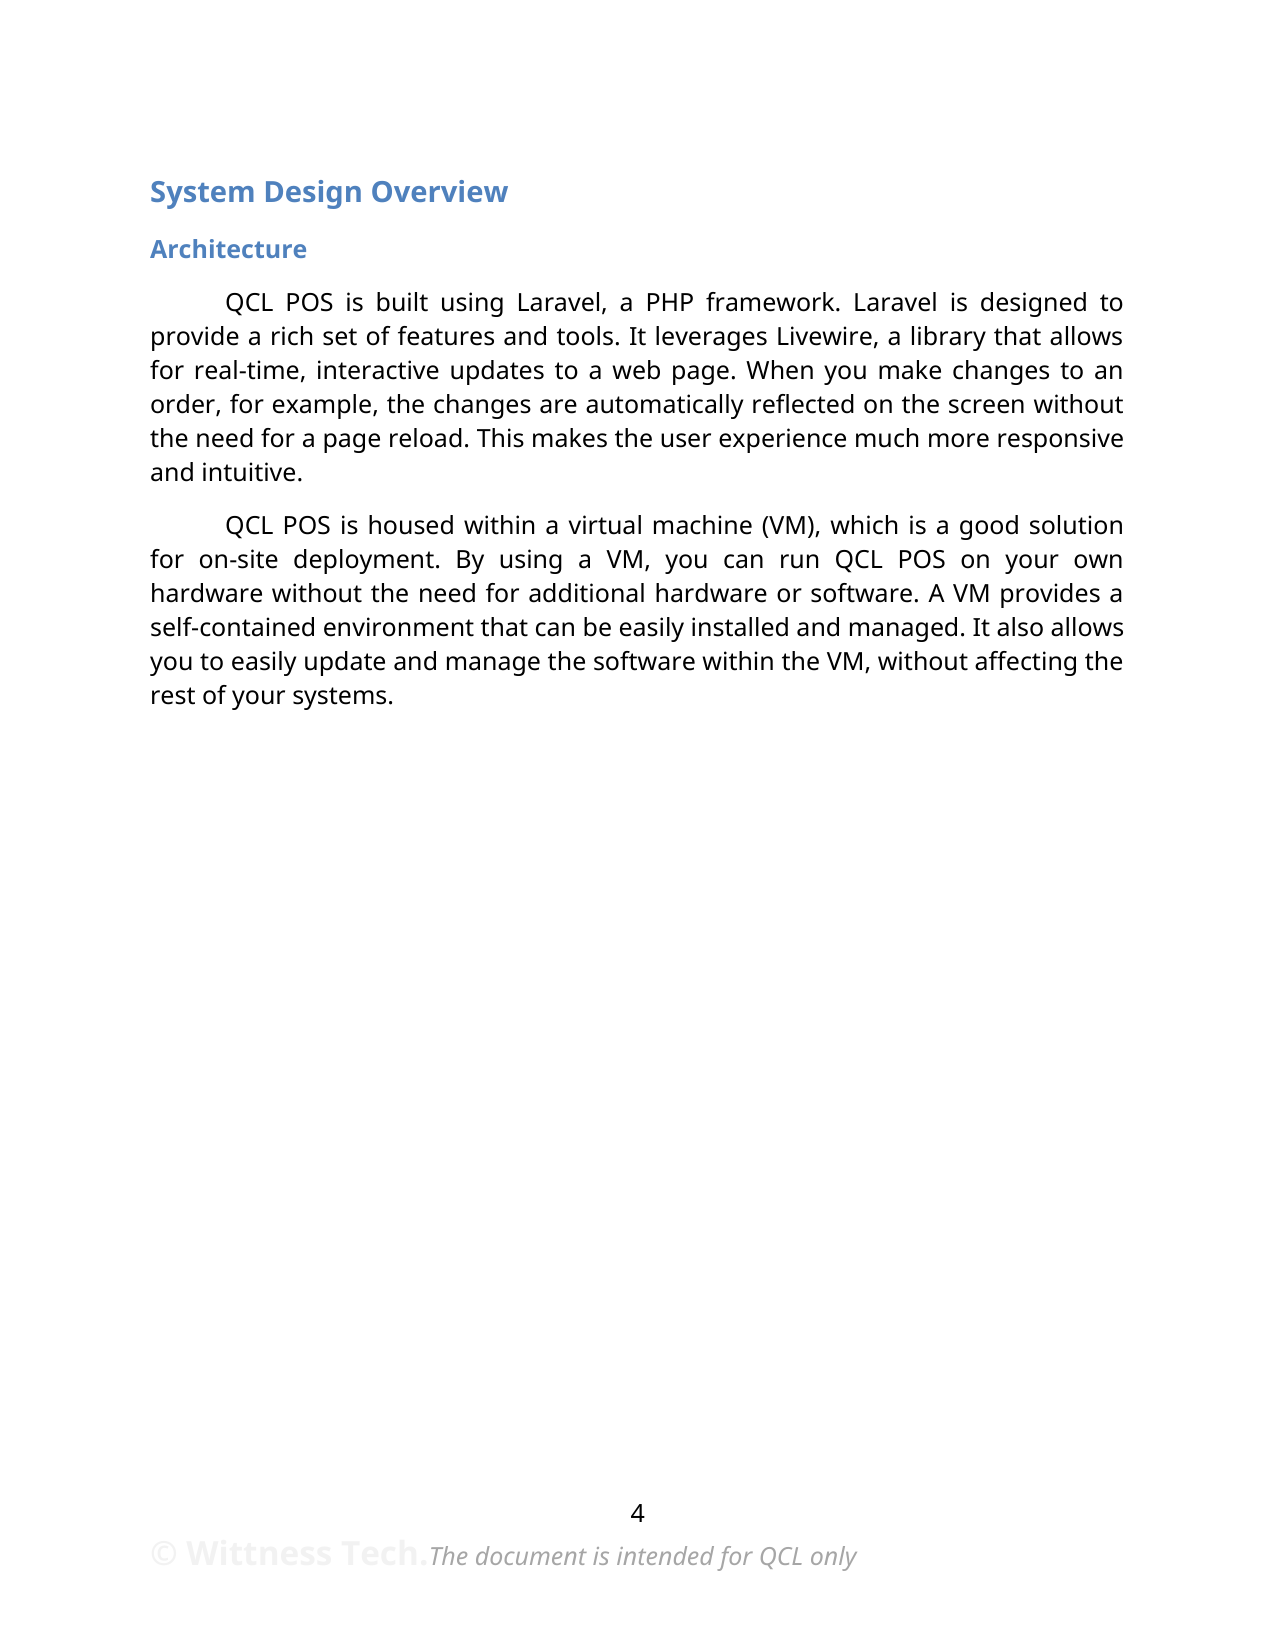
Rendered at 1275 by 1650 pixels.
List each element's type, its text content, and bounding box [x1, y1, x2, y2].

subtitle Architecture [150, 231, 1125, 265]
text QCL POS is housed within a virtual machine (VM), which is a good solution for on-site deployment. By using a VM, you can run QCL POS on your own hardware without the need for additional hardware or software. A VM provides a self-contained environment that can be easily installed and managed. It also allows you to easily update and manage the software within the VM, without affecting the rest of your systems. [150, 507, 1125, 712]
subtitle System Design Overview [150, 171, 1125, 211]
text QCL POS is built using Laravel, a PHP framework. Laravel is designed to provide a rich set of features and tools. It leverages Livewire, a library that allows for real-time, interactive updates to a web page. When you make changes to an order, for example, the changes are automatically reflected on the screen without the need for a page reload. This makes the user experience much more responsive and intuitive. [150, 284, 1125, 488]
